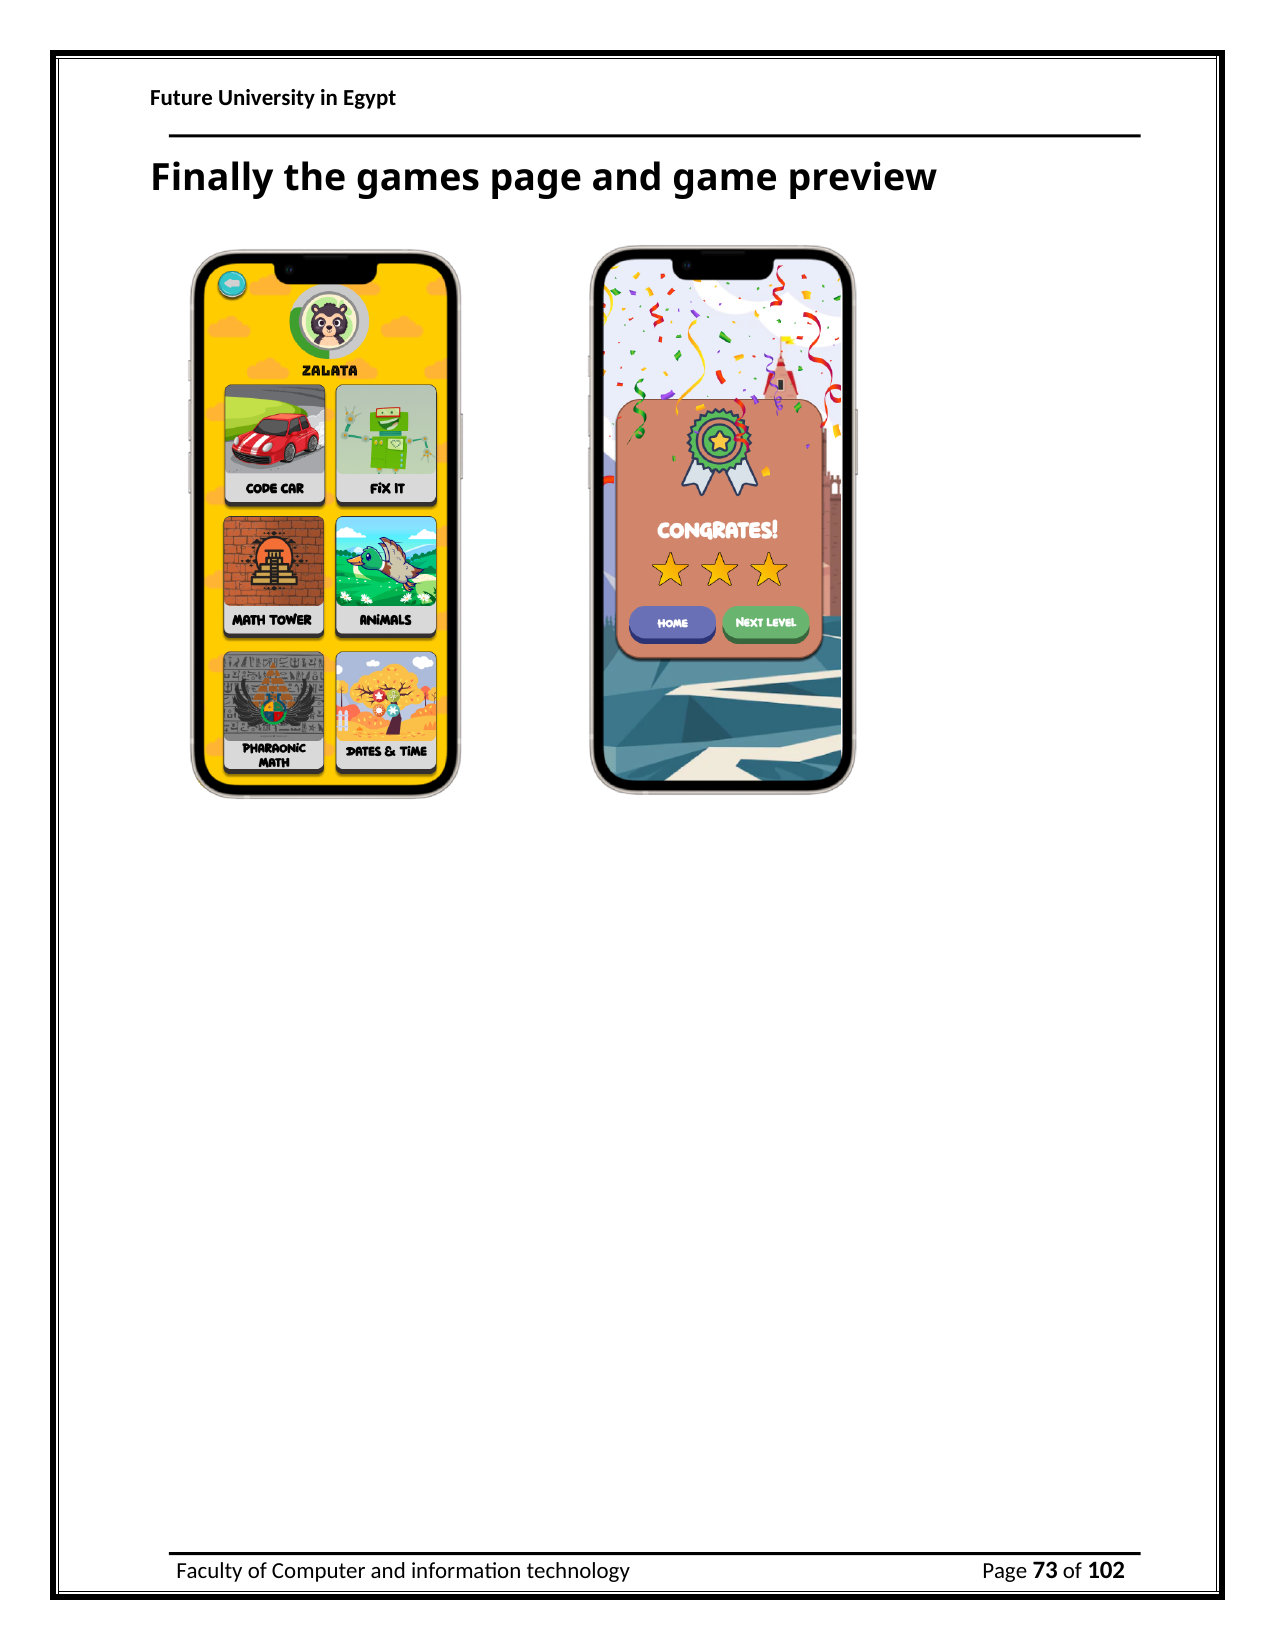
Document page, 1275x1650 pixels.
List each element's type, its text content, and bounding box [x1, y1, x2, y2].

picture [150, 202, 1028, 865]
